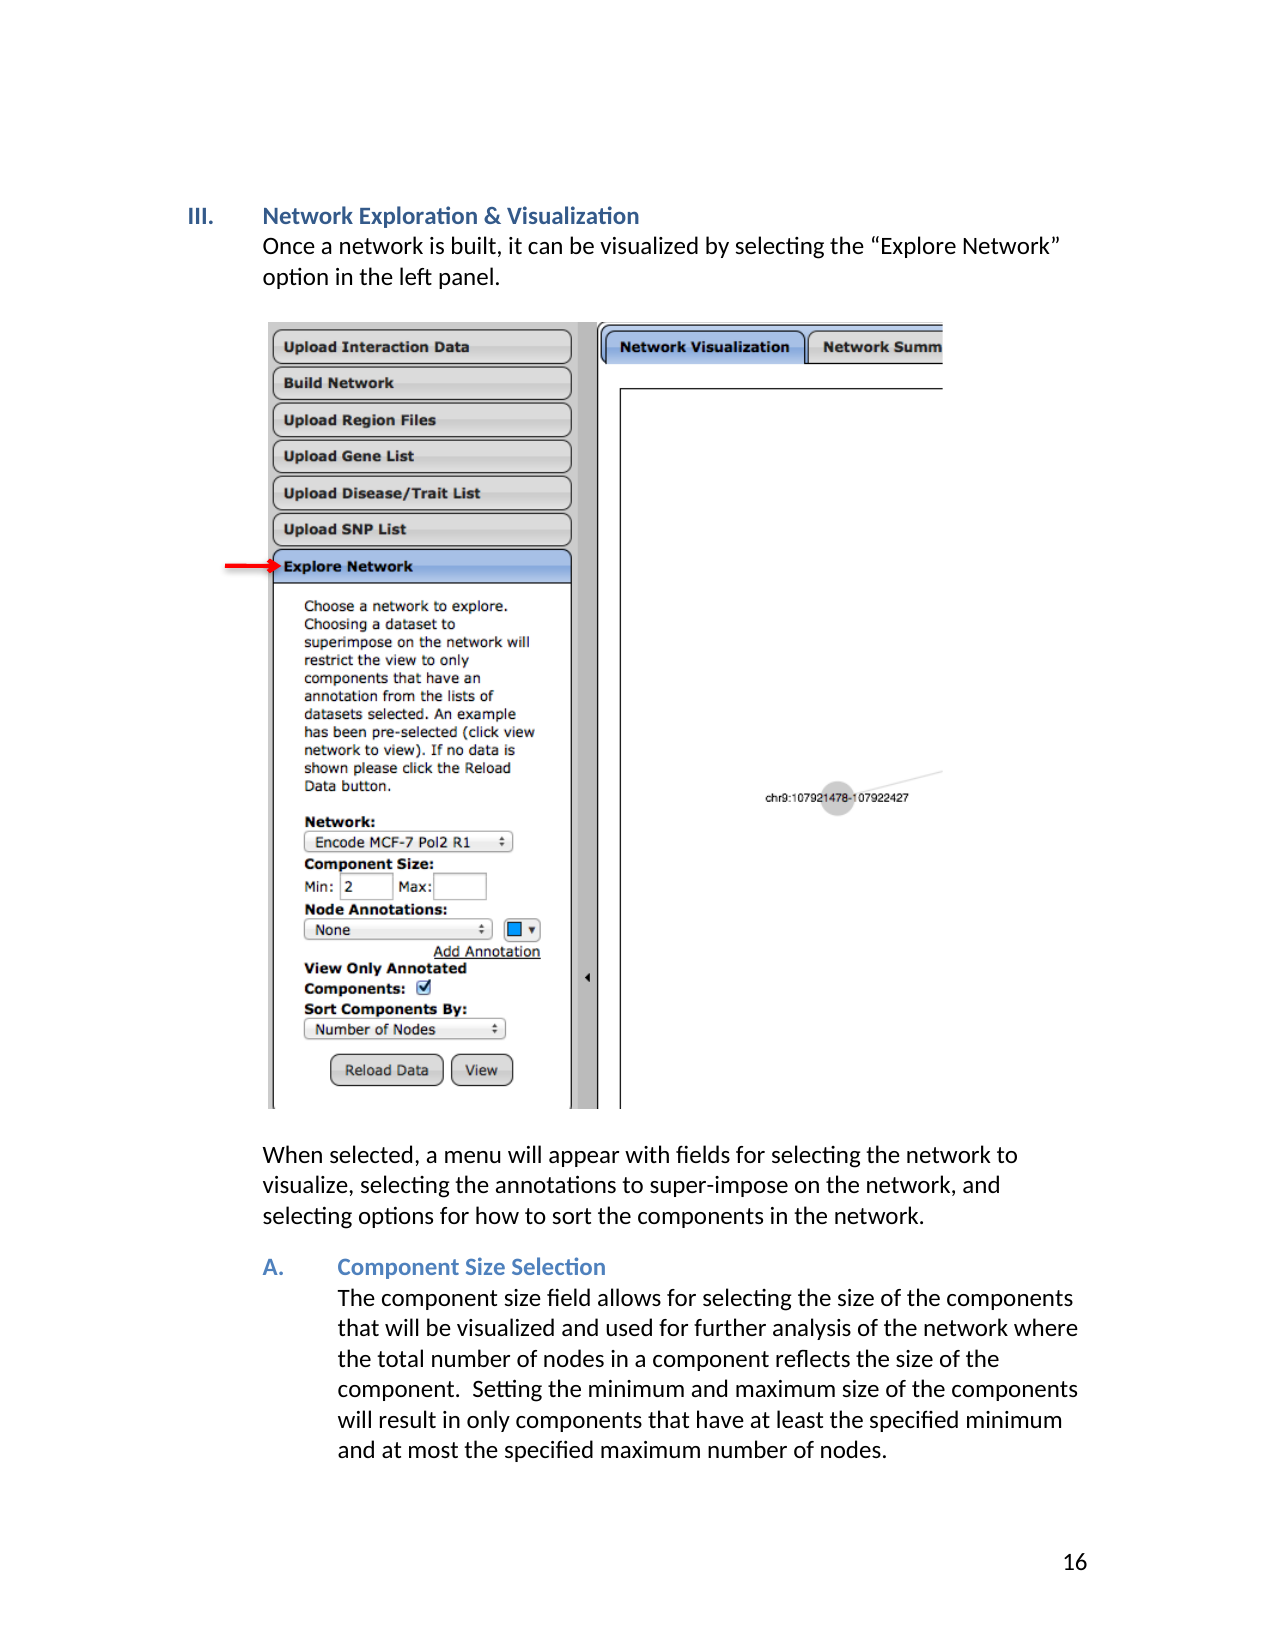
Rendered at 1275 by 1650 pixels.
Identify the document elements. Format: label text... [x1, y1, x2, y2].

text The component size field allows for selecting the size of the components that will be visualized and used for further analysis of the network where the total number of nodes in a component reflects the size of the component. Setting the minimum and maximum size of the components will result in only components that have at least the specified minimum and at most the specified maximum number of nodes. [337, 1282, 1087, 1465]
text When selected, a menu will appear with fields for selecting the network to visualize, selecting the annotations to super-impose on the network, and selecting options for how to sort the components in the network. [262, 1139, 1087, 1231]
picture [268, 322, 943, 1109]
text Once a network is built, it can be visualized by selecting the “Explore Network” option in the left panel. [262, 231, 1087, 292]
subtitle Component Size Selection [262, 1252, 1087, 1282]
subtitle Network Exploration & Visualization [187, 200, 1087, 231]
